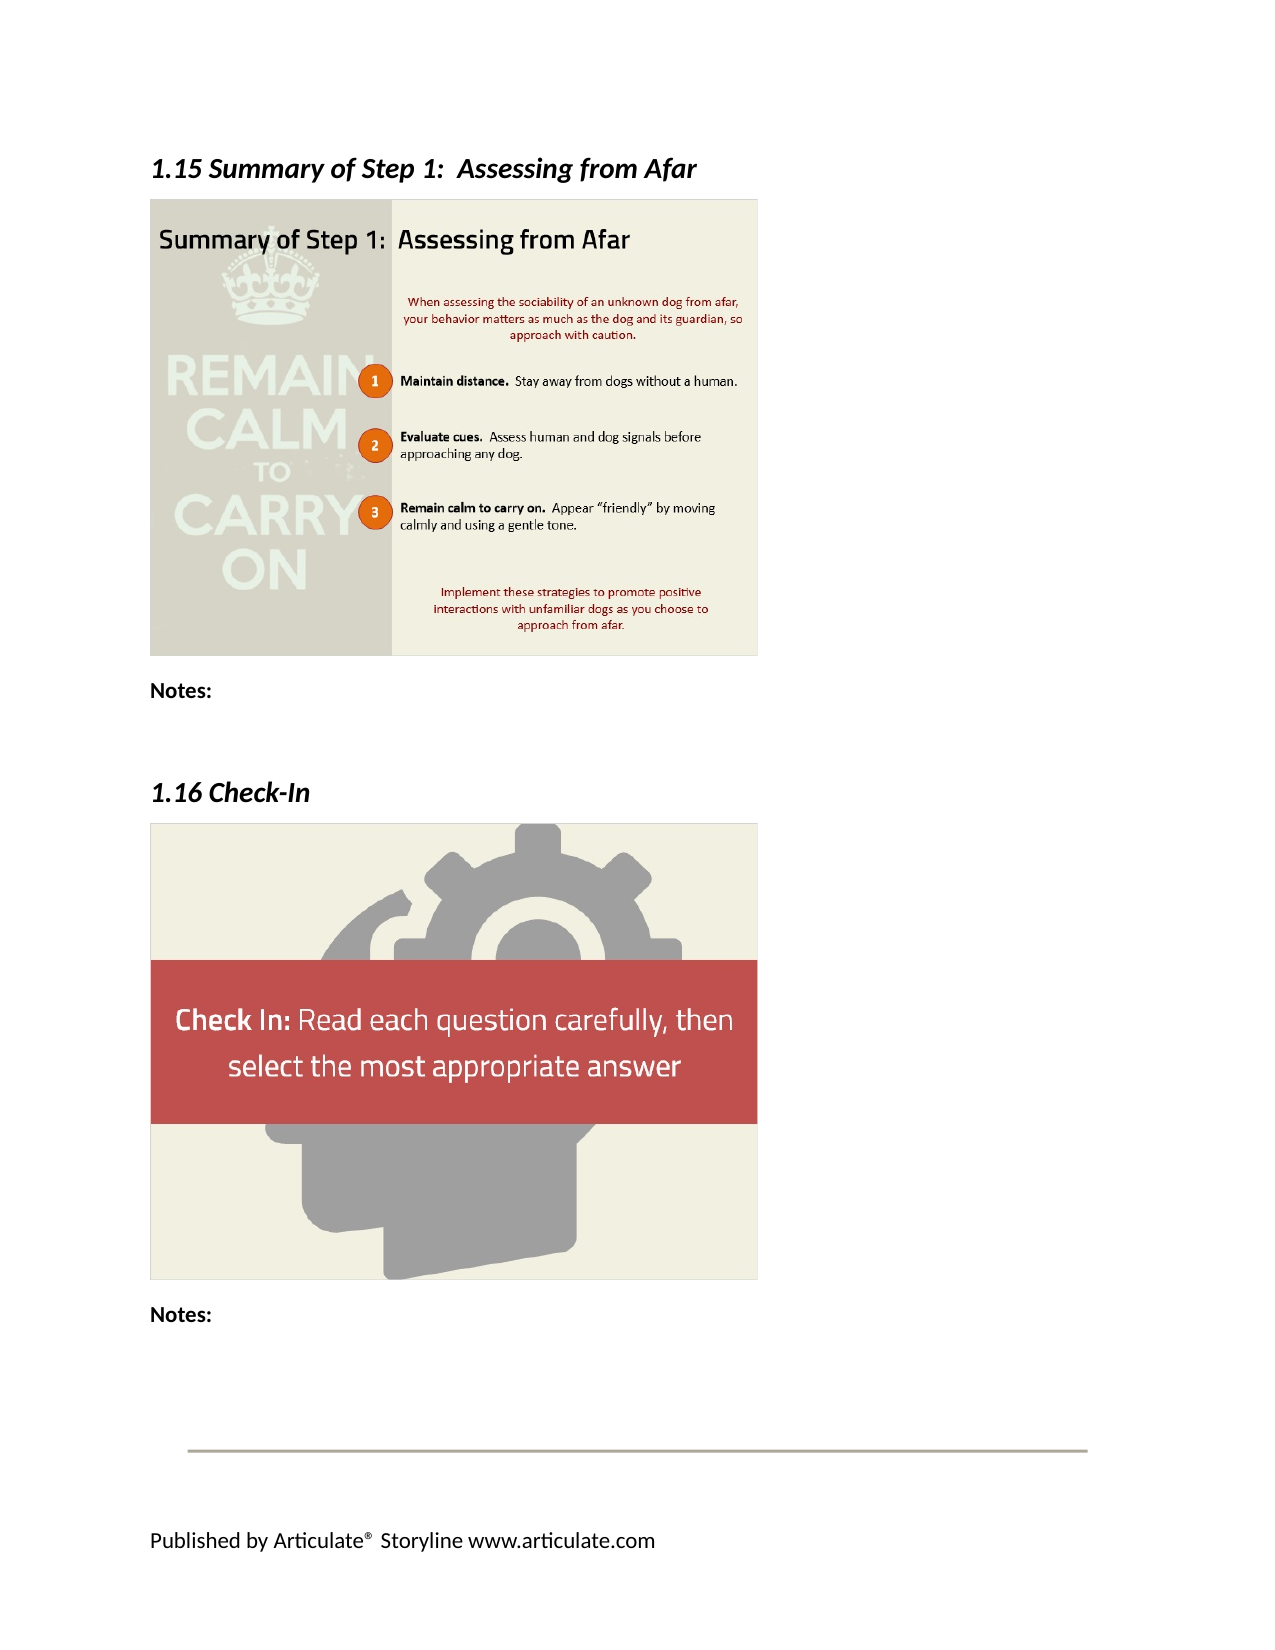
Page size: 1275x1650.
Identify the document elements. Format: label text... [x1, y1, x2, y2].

text Notes: [150, 1300, 1125, 1328]
text Notes: [150, 676, 1125, 704]
subtitle 1.15 Summary of Step 1: Assessing from Afar [150, 150, 1125, 186]
subtitle 1.16 Check-In [150, 774, 1125, 810]
